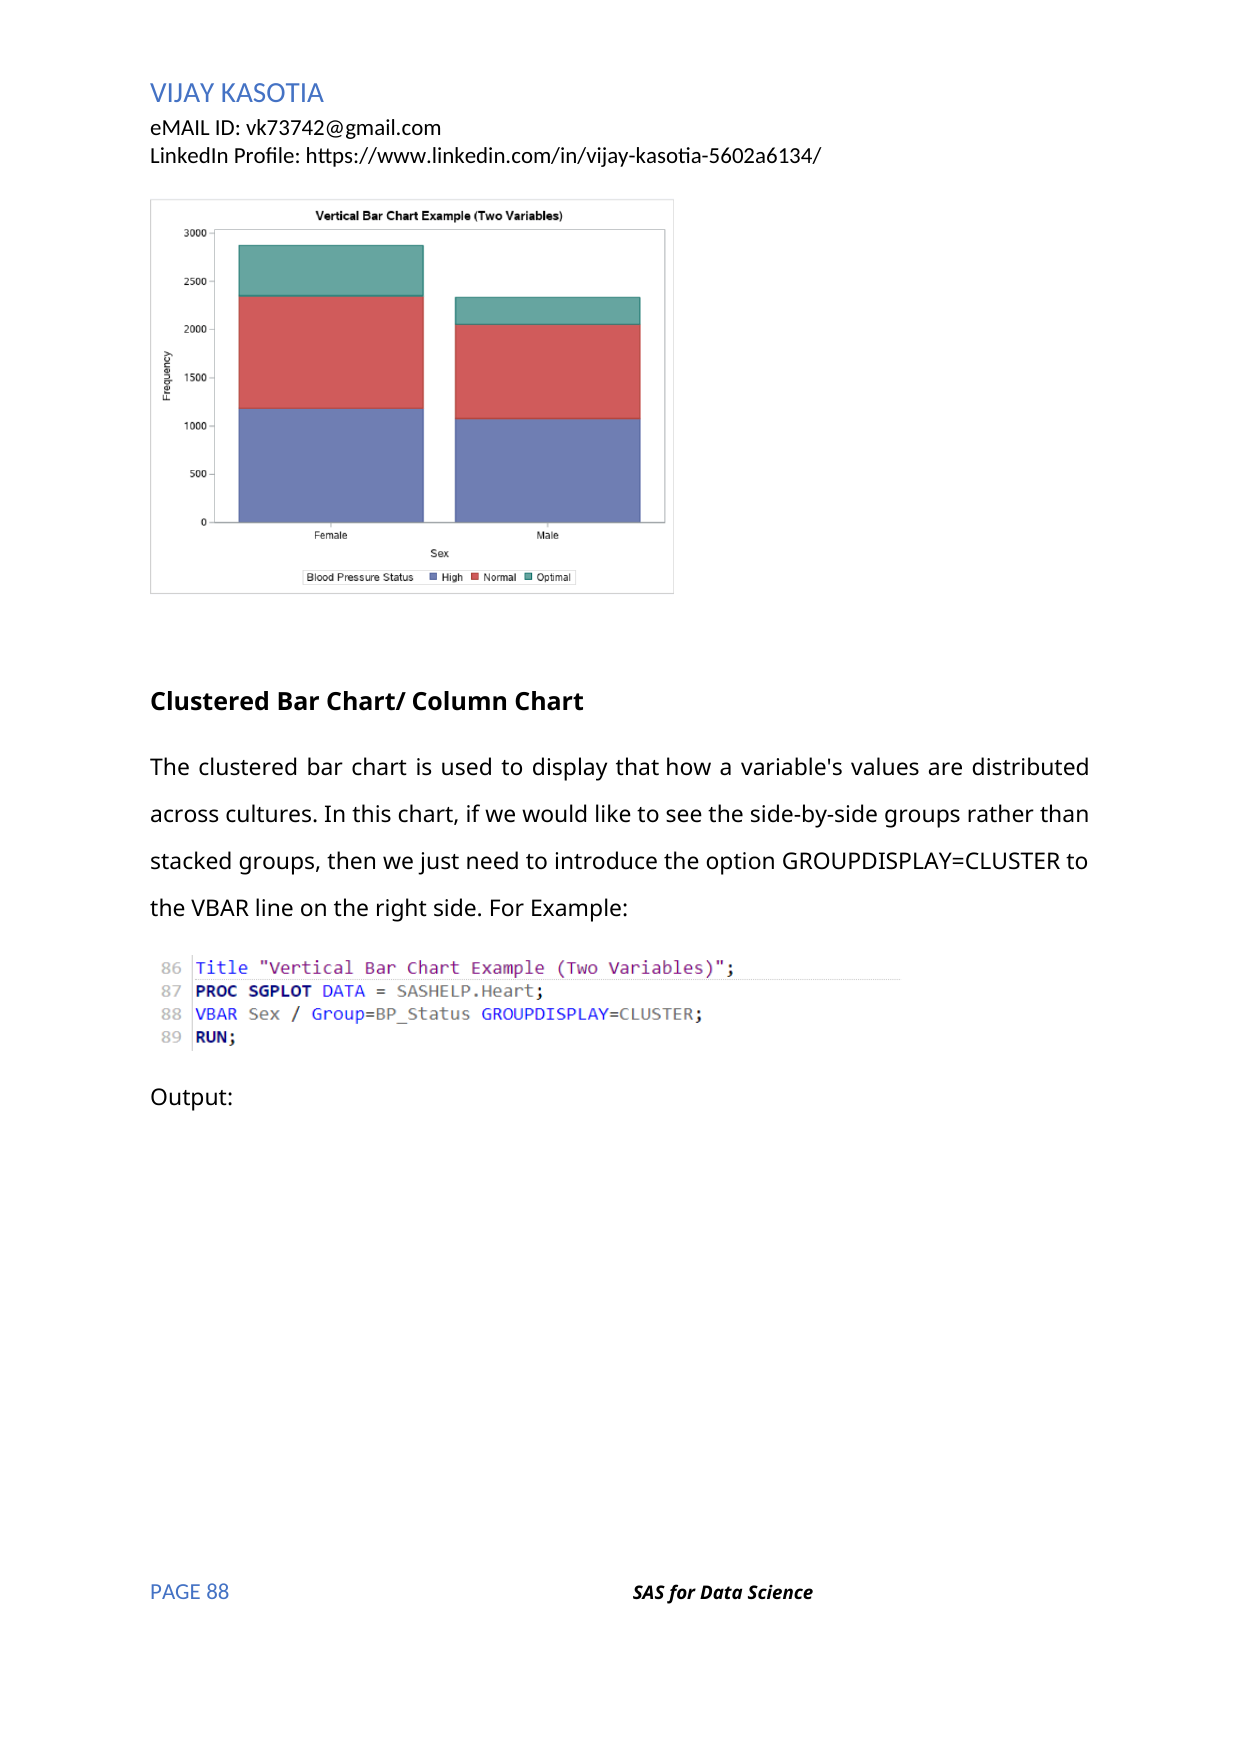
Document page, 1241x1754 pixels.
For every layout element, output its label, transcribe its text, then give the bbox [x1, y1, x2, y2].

text Output: [150, 1081, 1090, 1113]
text Clustered Bar Chart/ Column Chart [150, 683, 1090, 717]
picture [150, 955, 902, 1051]
text The clustered bar chart is used to display that how a variable's values are distributed across cultures. In this chart, if we would like to see the side-by-side groups rather than stacked groups, then we just need to introduce the option GROUPDISPLAY=CLUSTER to the VBAR line on the right side. For Example: [150, 751, 1090, 923]
picture [150, 197, 674, 595]
